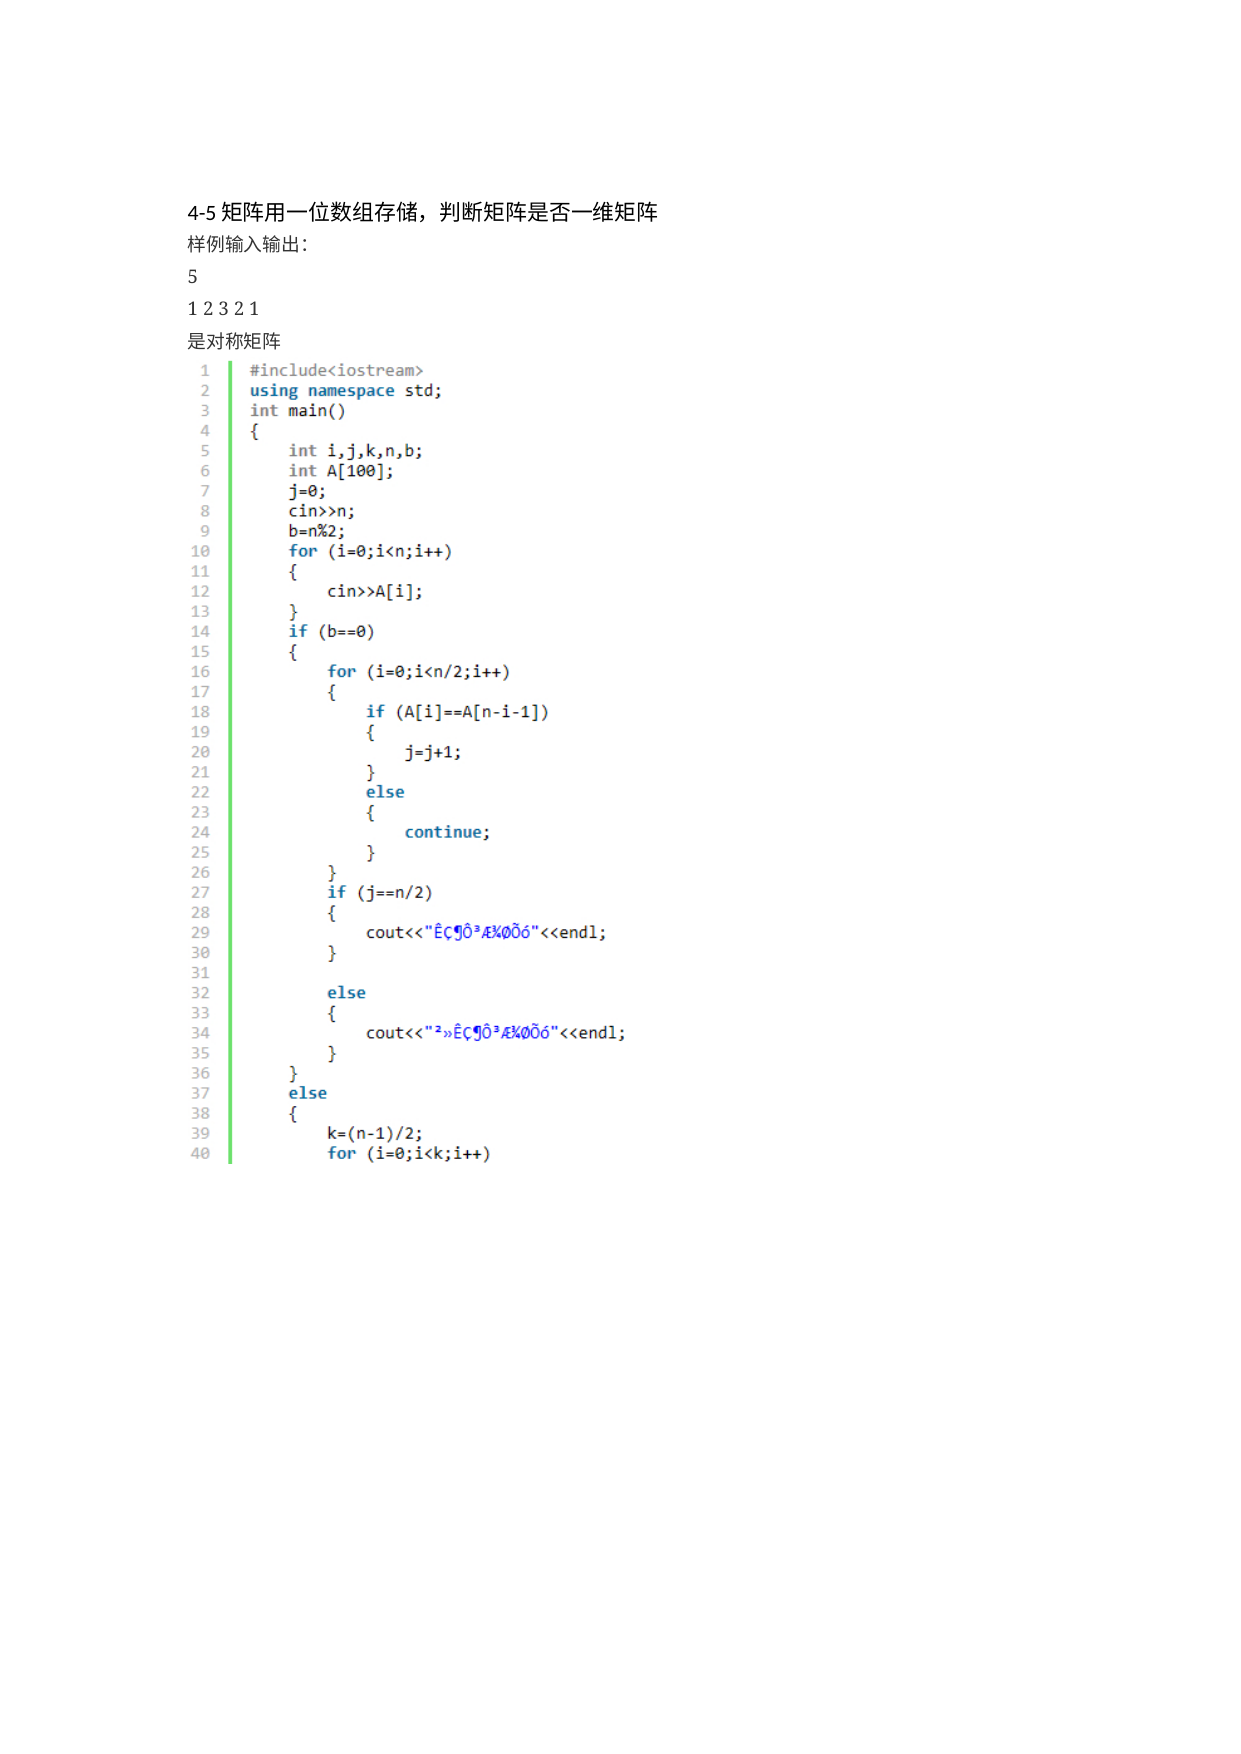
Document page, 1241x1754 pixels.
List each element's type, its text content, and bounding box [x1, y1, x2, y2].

text 样例输入输出： [187, 227, 1053, 259]
picture [187, 357, 634, 1164]
text 4-5矩阵用一位数组存储，判断矩阵是否一维矩阵 [187, 194, 1053, 227]
text 5 [187, 259, 1053, 292]
text 1 2 3 2 1 [187, 292, 1053, 324]
text 是对称矩阵 [187, 324, 1053, 357]
